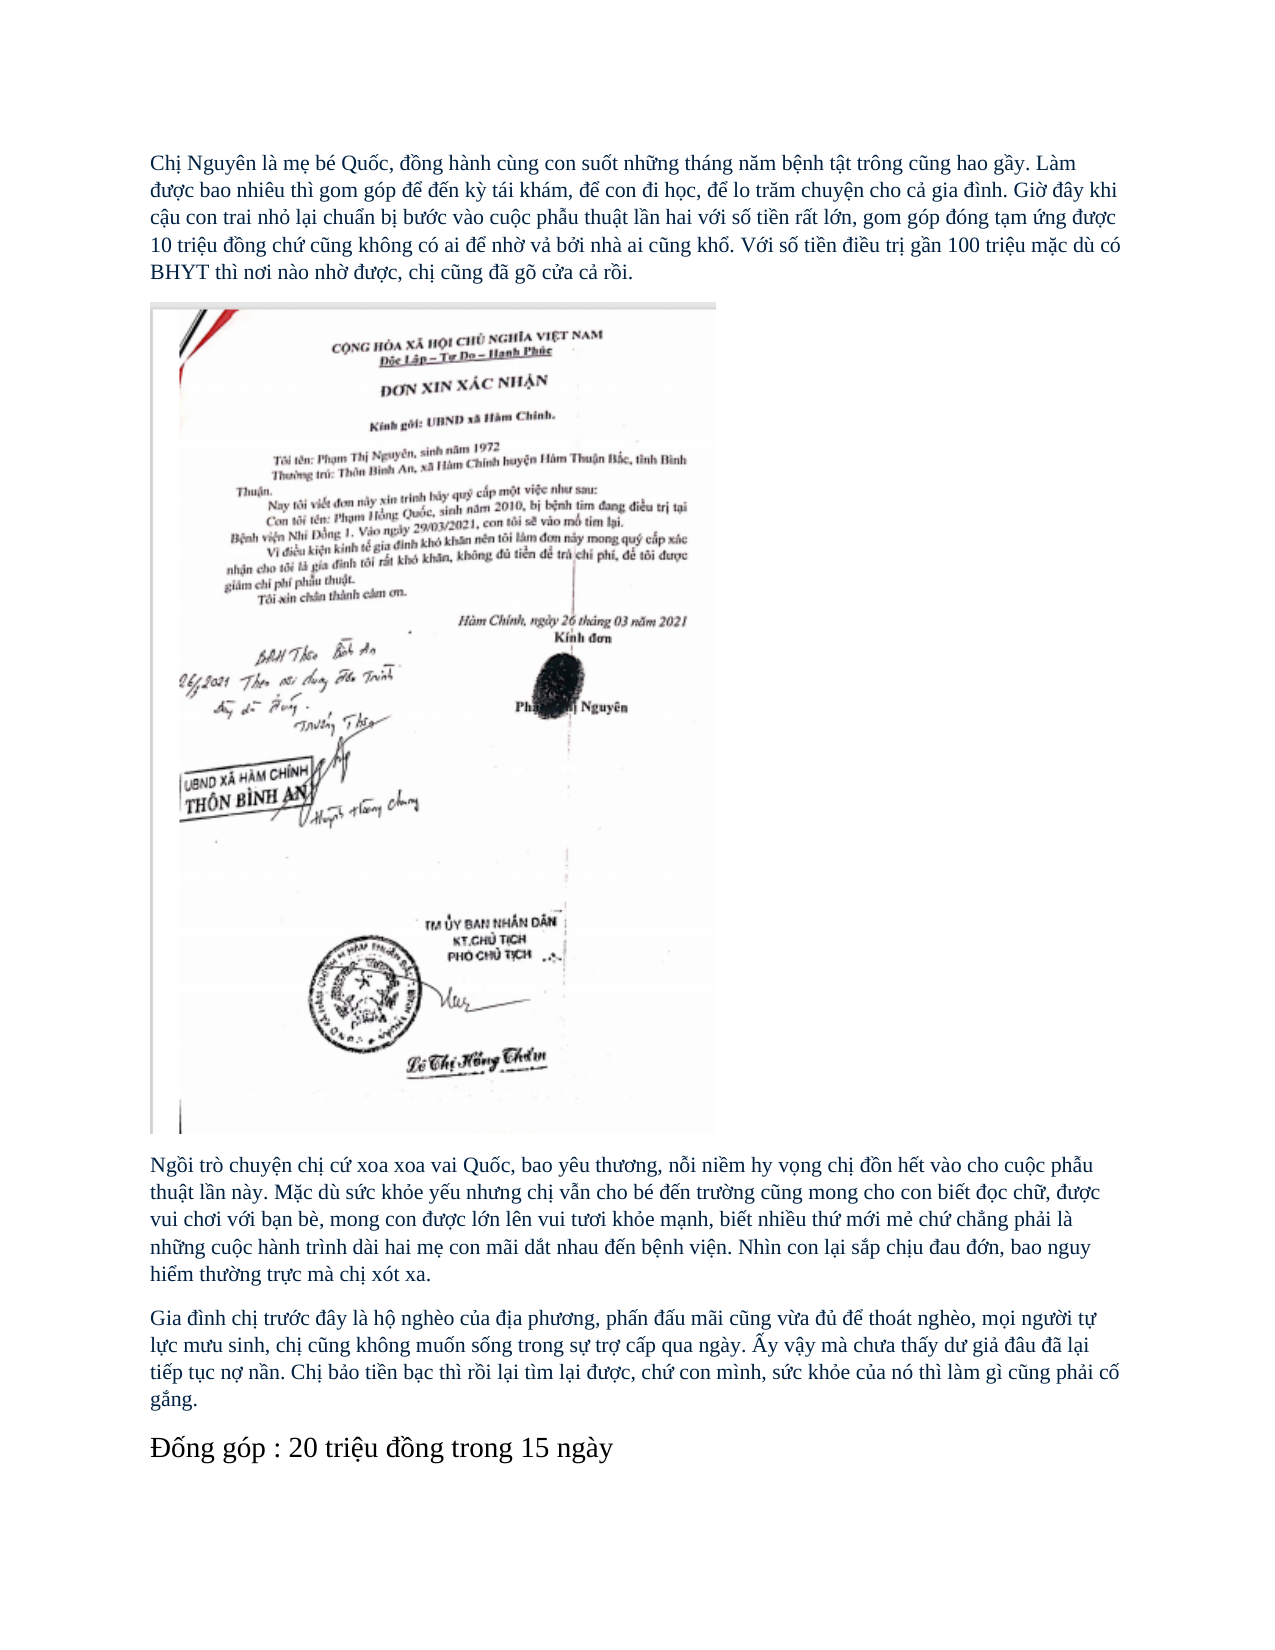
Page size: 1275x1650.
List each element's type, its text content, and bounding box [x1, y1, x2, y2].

text Ngồi trò chuyện chị cứ xoa xoa vai Quốc, bao yêu thương, nỗi niềm hy vọng chị đồn hết vào cho cuộc phẫu thuật lần này. Mặc dù sức khỏe yếu nhưng chị vẫn cho bé đến trường cũng mong cho con biết đọc chữ, được vui chơi với bạn bè, mong con được lớn lên vui tươi khỏe mạnh, biết nhiều thứ mới mẻ chứ chẳng phải là những cuộc hành trình dài hai mẹ con mãi dắt nhau đến bệnh viện. Nhìn con lại sắp chịu đau đớn, bao nguy hiểm thường trực mà chị xót xa. [150, 1152, 1125, 1286]
picture [150, 302, 717, 1134]
text Gia đình chị trước đây là hộ nghèo của địa phương, phấn đấu mãi cũng vừa đủ để thoát nghèo, mọi người tự lực mưu sinh, chị cũng không muốn sống trong sự trợ cấp qua ngày. Ấy vậy mà chưa thấy dư giả đâu đã lại tiếp tục nợ nần. Chị bảo tiền bạc thì rồi lại tìm lại được, chứ con mình, sức khỏe của nó thì làm gì cũng phải cố gắng. [150, 1305, 1125, 1411]
text Chị Nguyên là mẹ bé Quốc, đồng hành cùng con suốt những tháng năm bệnh tật trông cũng hao gầy. Làm được bao nhiêu thì gom góp để đến kỳ tái khám, để con đi học, để lo trăm chuyện cho cả gia đình. Giờ đây khi cậu con trai nhỏ lại chuẩn bị bước vào cuộc phẫu thuật lần hai với số tiền rất lớn, gom góp đóng tạm ứng được 10 triệu đồng chứ cũng không có ai để nhờ vả bởi nhà ai cũng khổ. Với số tiền điều trị gần 100 triệu mặc dù có BHYT thì nơi nào nhờ được, chị cũng đã gõ cửa cả rồi. [150, 150, 1125, 284]
text Đống góp : 20 triệu đồng trong 15 ngày [150, 1430, 1125, 1464]
